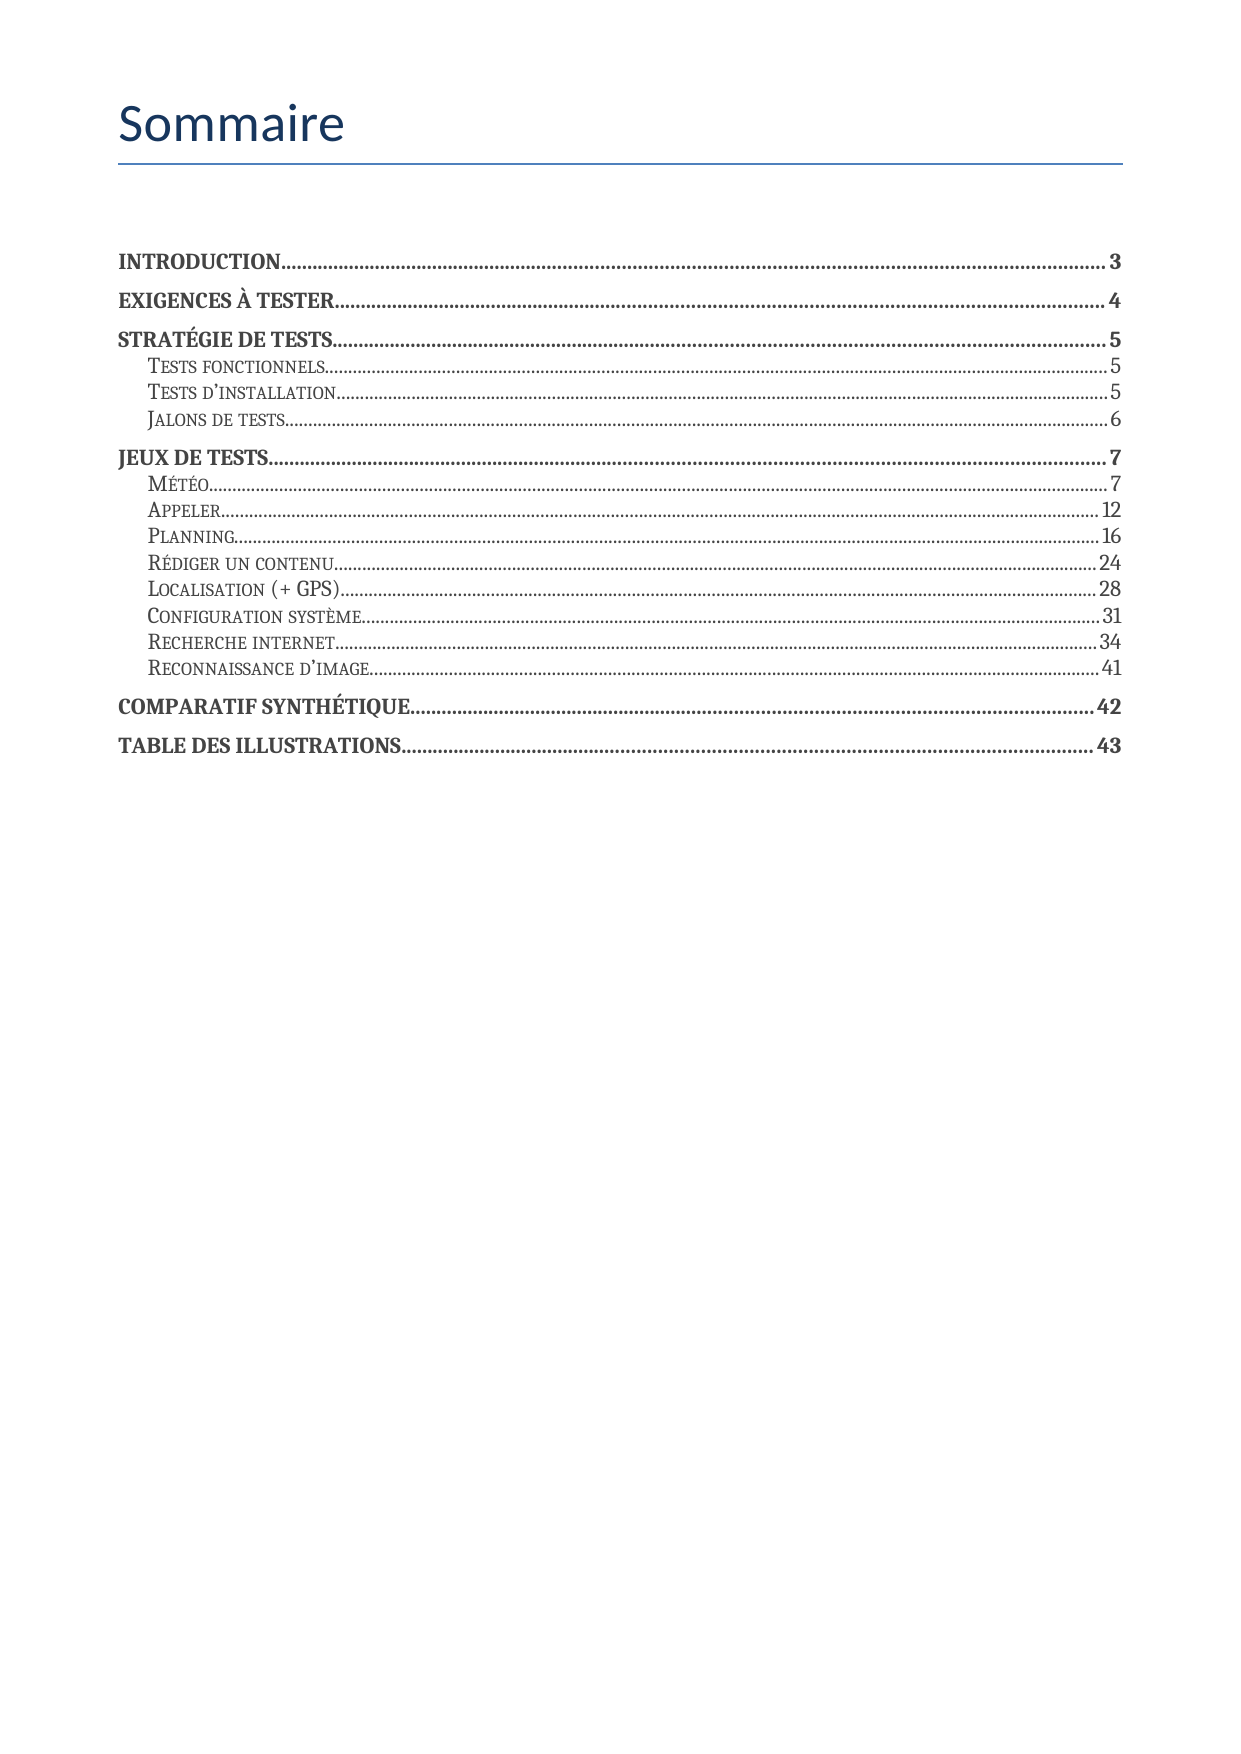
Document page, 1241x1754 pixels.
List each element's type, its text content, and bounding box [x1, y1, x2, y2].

text Planning 16 [147, 523, 1123, 550]
text Reconnaissance d’image 41 [147, 655, 1123, 681]
text Tests d’installation 5 [147, 379, 1123, 405]
text Météo 7 [147, 471, 1123, 497]
text Exigences à tester 4 [118, 287, 1123, 314]
text Tests fonctionnels 5 [147, 353, 1123, 379]
text Introduction 3 [118, 249, 1123, 275]
text Comparatif synthétique 42 [118, 694, 1123, 720]
text Jeux de tests 7 [118, 444, 1123, 471]
text Configuration système 31 [147, 602, 1123, 629]
title Sommaire [118, 89, 1123, 163]
text Jalons de tests 6 [147, 405, 1123, 432]
text Appeler 12 [147, 497, 1123, 523]
text Table des illustrations 43 [118, 733, 1123, 759]
text Rédiger un contenu 24 [147, 550, 1123, 576]
text Stratégie de tests 5 [118, 326, 1123, 353]
text Recherche internet 34 [147, 629, 1123, 655]
text Localisation (+ GPS) 28 [147, 576, 1123, 602]
